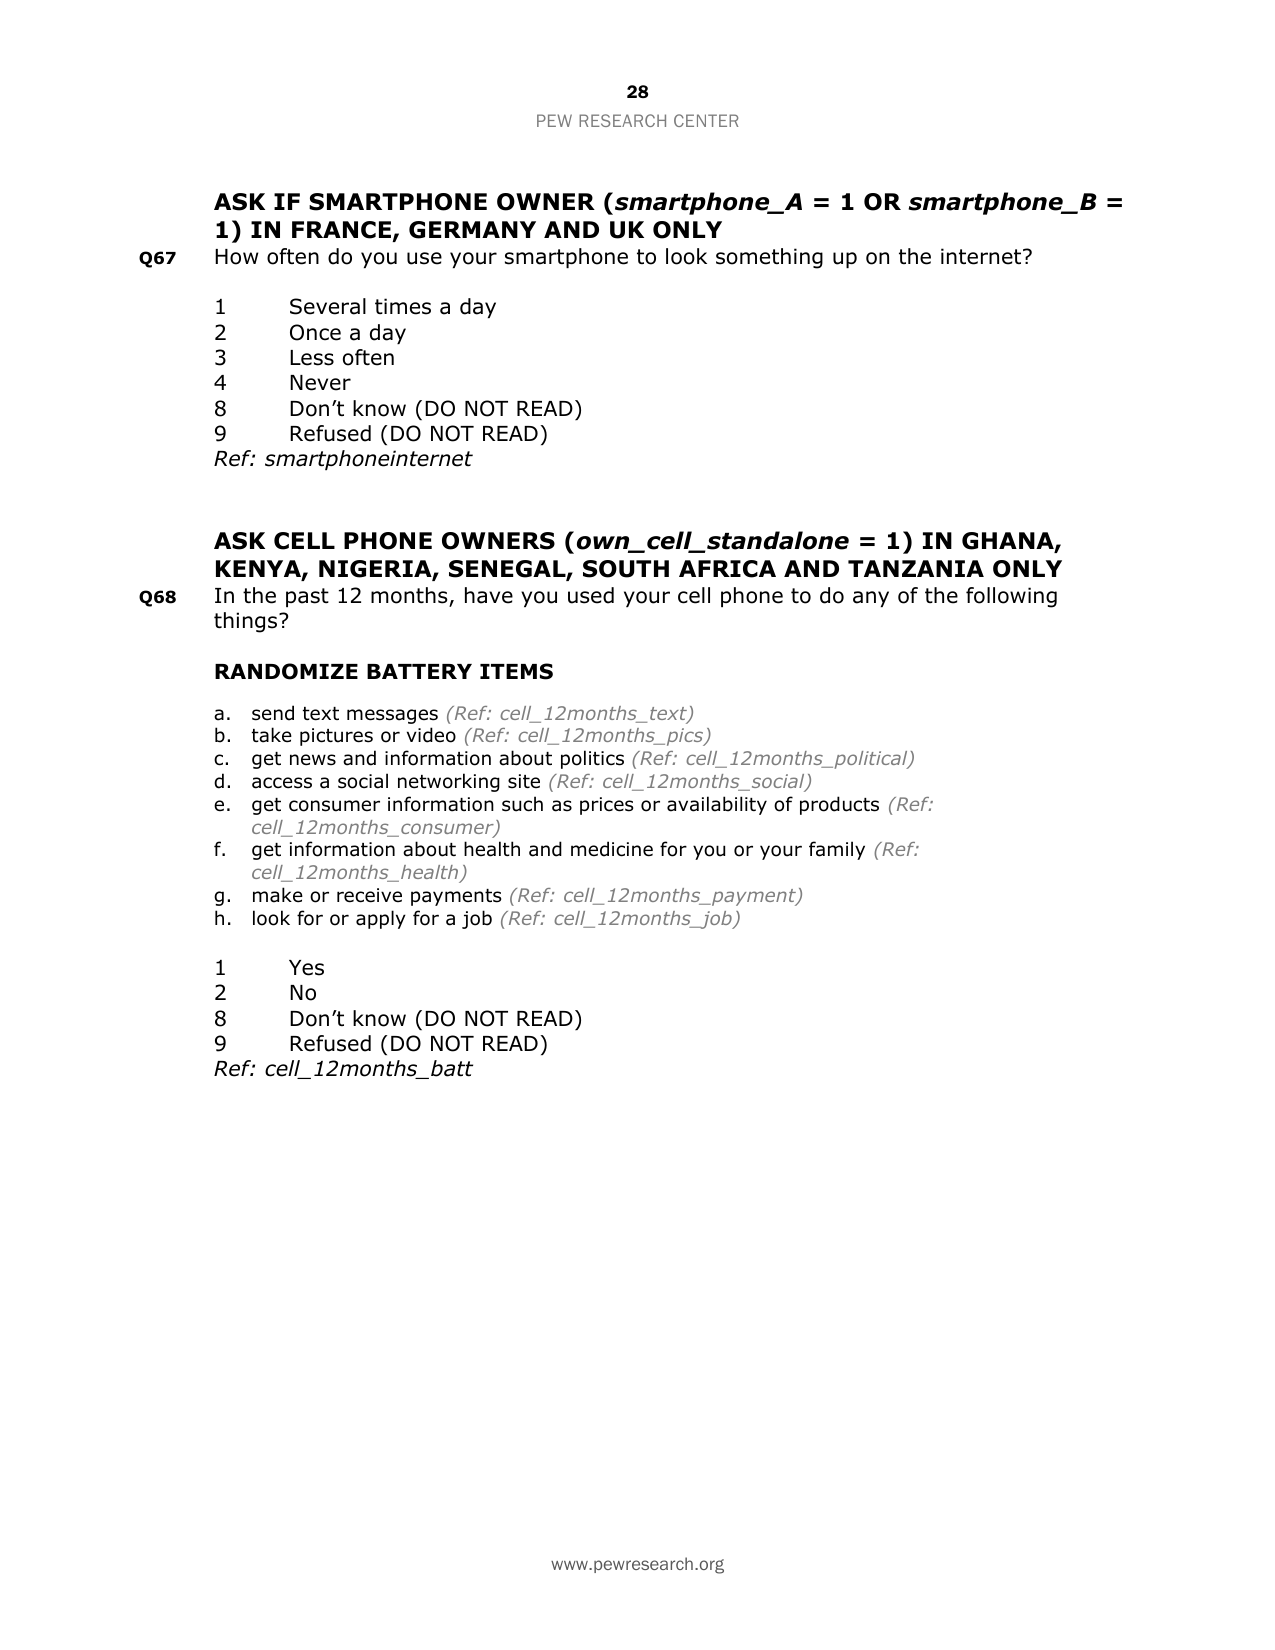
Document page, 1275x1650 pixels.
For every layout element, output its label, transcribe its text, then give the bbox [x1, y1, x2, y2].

text h. look for or apply for a job (Ref: cell_12months_job) [214, 906, 1136, 929]
text c. get news and information about politics (Ref: cell_12months_political) [214, 747, 1136, 769]
text ASK IF SMARTPHONE OWNER (smartphone_A = 1 OR smartphone_B = 1) IN FRANCE, GERMANY AND UK ONLY [214, 187, 1136, 243]
text 1 Yes [214, 954, 1136, 980]
list Several times a day [214, 294, 1136, 319]
list Less often [214, 344, 1136, 370]
text 2 No [214, 980, 1136, 1005]
list Never [214, 370, 1136, 395]
text 9 Refused (DO NOT READ) [214, 1031, 1136, 1056]
text d. access a social networking site (Ref: cell_12months_social) [214, 769, 1136, 792]
text Q67 How often do you use your smartphone to look something up on the internet? [139, 243, 1136, 268]
list Refused (DO NOT READ) [214, 420, 1136, 446]
text b. take pictures or video (Ref: cell_12months_pics) [214, 724, 1136, 747]
text Q68 In the past 12 months, have you used your cell phone to do any of the following things? [139, 582, 1136, 633]
text Ref: cell_12months_batt [214, 1056, 1136, 1081]
text f. get information about health and medicine for you or your family (Ref: cell_12months_health) [214, 838, 1136, 884]
list Don’t know (DO NOT READ) [214, 395, 1136, 420]
text a. send text messages (Ref: cell_12months_text) [214, 701, 1136, 724]
text Ref: smartphoneinternet [214, 446, 1136, 471]
text RANDOMIZE BATTERY ITEMS [214, 658, 1136, 683]
text e. get consumer information such as prices or availability of products (Ref: cell_12months_consumer) [214, 792, 1136, 838]
text g. make or receive payments (Ref: cell_12months_payment) [214, 884, 1136, 906]
list Once a day [214, 319, 1136, 344]
text ASK CELL PHONE OWNERS (own_cell_standalone = 1) IN GHANA, KENYA, NIGERIA, SENEGAL, SOUTH AFRICA AND TANZANIA ONLY [214, 527, 1136, 582]
text 8 Don’t know (DO NOT READ) [214, 1005, 1136, 1031]
